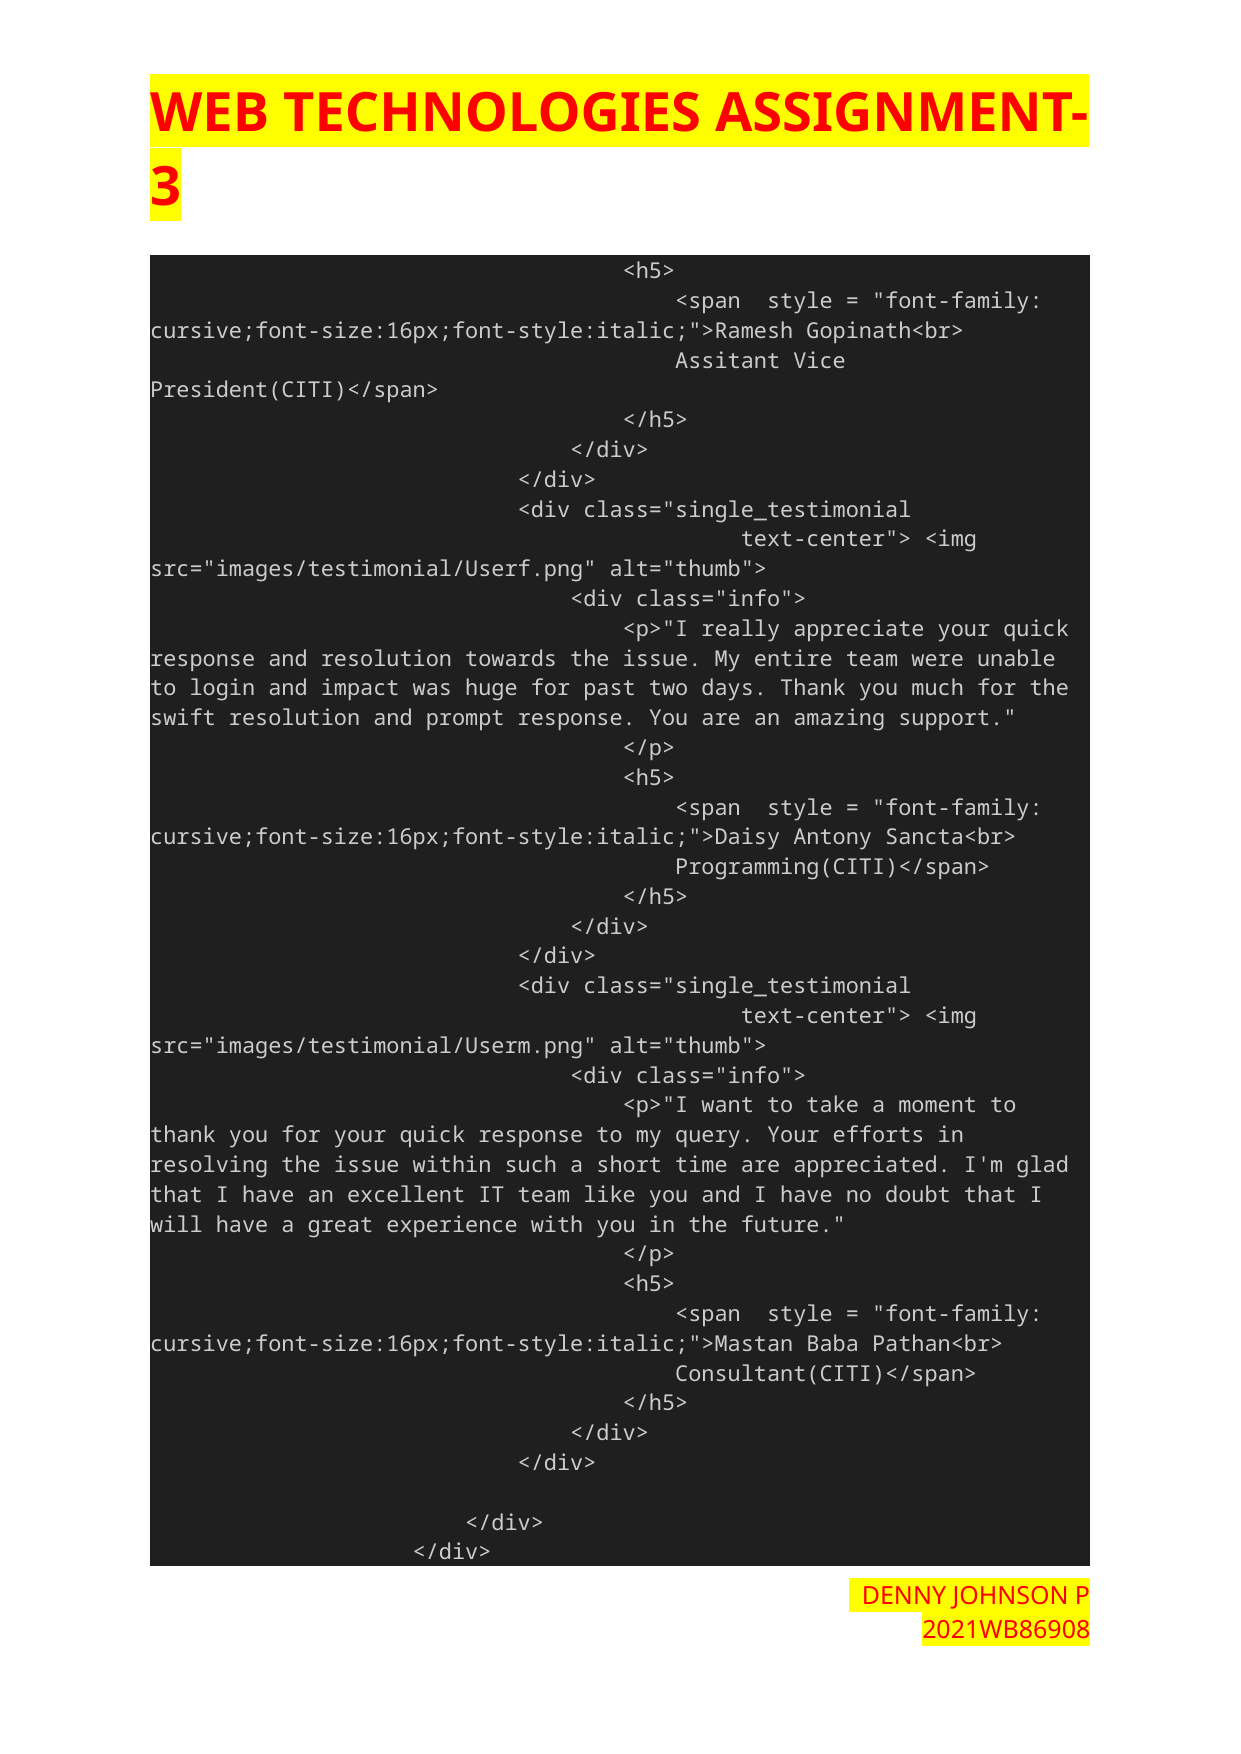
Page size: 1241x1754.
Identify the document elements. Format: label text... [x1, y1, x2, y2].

text </div> [150, 464, 1090, 494]
text Assitant Vice President(CITI)</span> [150, 345, 1090, 404]
text </p> [150, 732, 1090, 762]
text <h5> [150, 255, 1090, 285]
text <h5> [150, 762, 1090, 792]
text text-center"> <img src="images/testimonial/Userm.png" alt="thumb"> [150, 1000, 1090, 1060]
text <div class="info"> [150, 583, 1090, 613]
text <span style = "font-family: cursive;font-size:16px;font-style:italic;">Mastan Baba Pathan<br> [150, 1298, 1090, 1358]
text Programming(CITI)</span> [150, 851, 1090, 881]
text <p>"I really appreciate your quick response and resolution towards the issue. My entire team were unable to login and impact was huge for past two days. Thank you much for the swift resolution and prompt response. You are an amazing support." [150, 613, 1090, 732]
text </div> [150, 1536, 1090, 1566]
text </h5> [150, 881, 1090, 911]
text </h5> [150, 404, 1090, 434]
text <span style = "font-family: cursive;font-size:16px;font-style:italic;">Daisy Antony Sancta<br> [150, 792, 1090, 851]
text </div> [150, 1417, 1090, 1447]
text Consultant(CITI)</span> [150, 1358, 1090, 1387]
text <p>"I want to take a moment to thank you for your quick response to my query. Your efforts in resolving the issue within such a short time are appreciated. I'm glad that I have an excellent IT team like you and I have no doubt that I will have a great experience with you in the future." [150, 1089, 1090, 1238]
text </div> [150, 911, 1090, 941]
text </div> [150, 434, 1090, 464]
text </div> [150, 1447, 1090, 1477]
text </div> [150, 941, 1090, 970]
text <div class="info"> [150, 1060, 1090, 1089]
text <h5> [150, 1268, 1090, 1298]
text <div class="single_testimonial [150, 970, 1090, 1000]
text </h5> [150, 1387, 1090, 1417]
text </p> [150, 1238, 1090, 1268]
text text-center"> <img src="images/testimonial/Userf.png" alt="thumb"> [150, 523, 1090, 583]
text <span style = "font-family: cursive;font-size:16px;font-style:italic;">Ramesh Gopinath<br> [150, 285, 1090, 345]
text </div> [150, 1507, 1090, 1536]
text <div class="single_testimonial [150, 494, 1090, 523]
